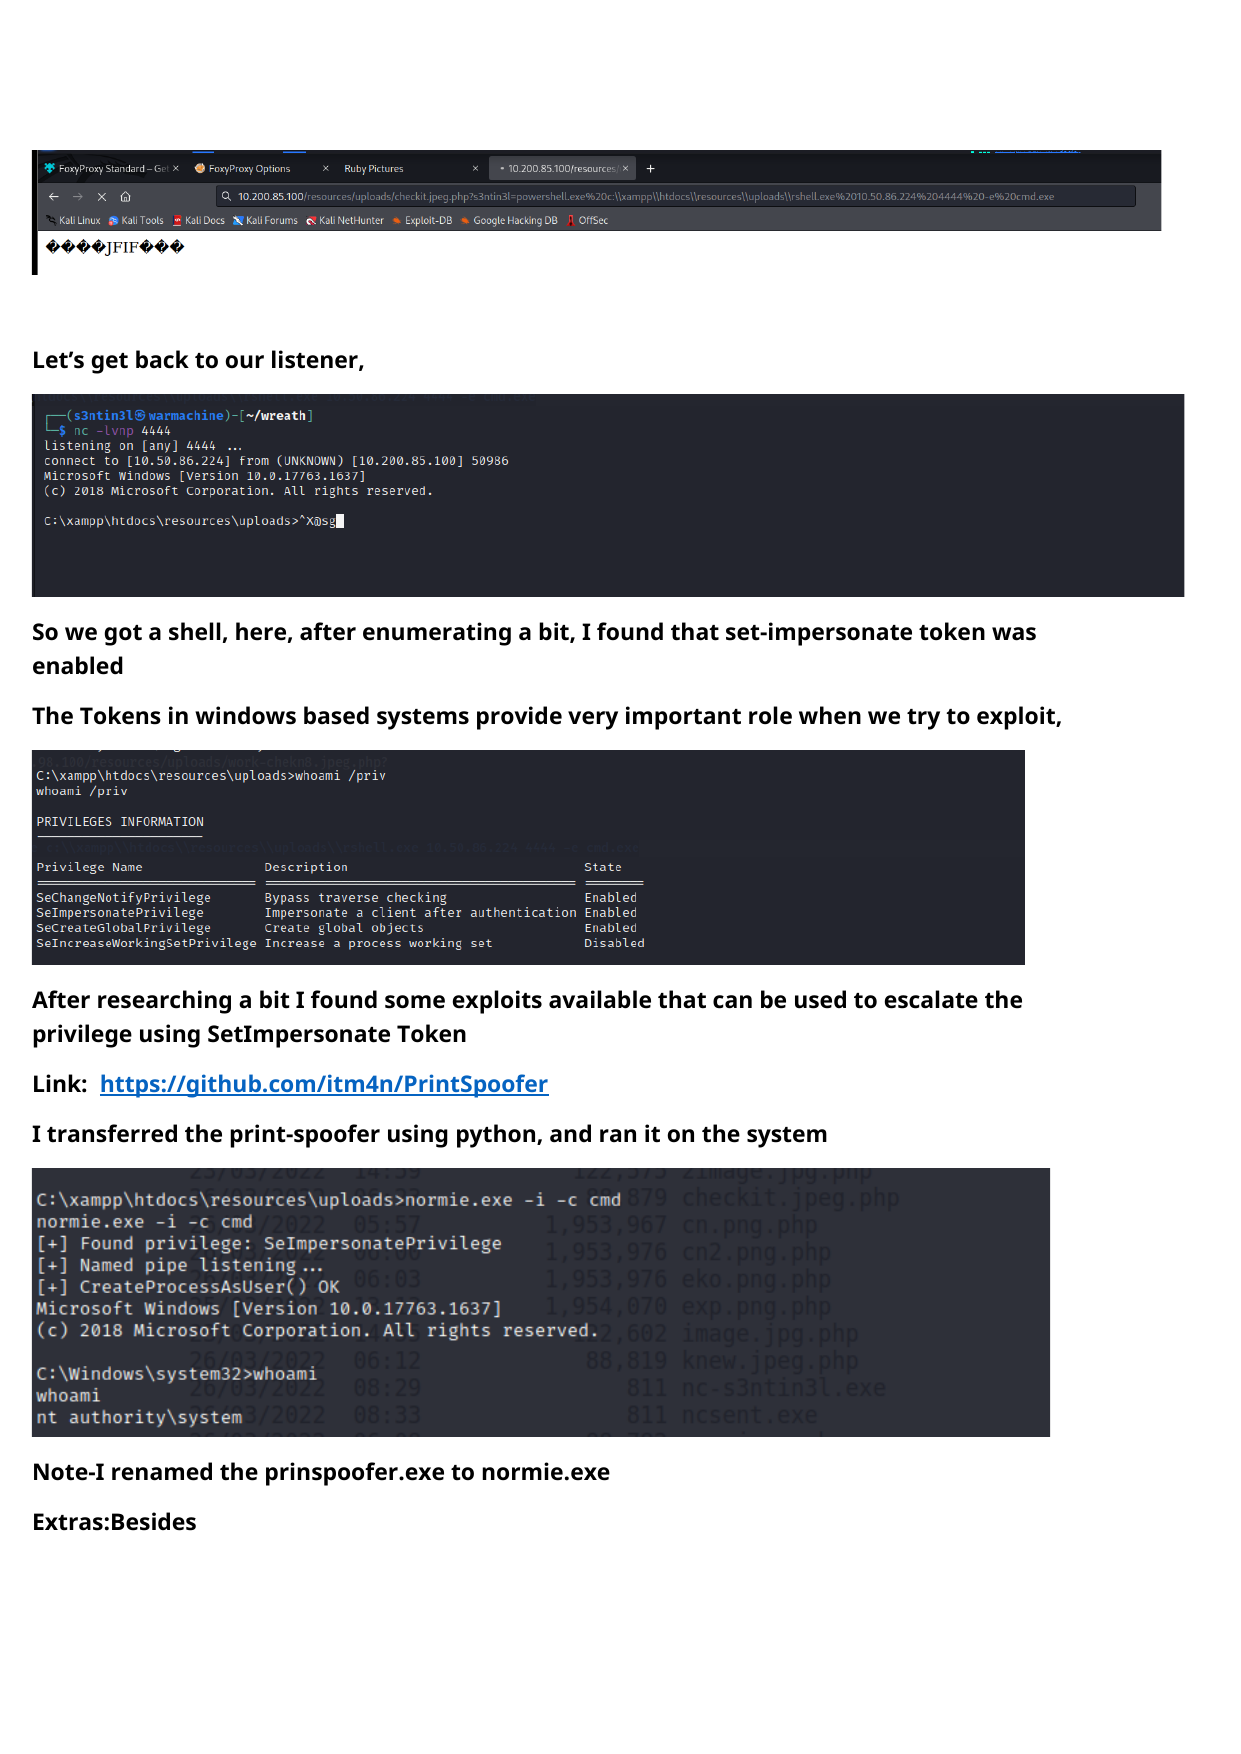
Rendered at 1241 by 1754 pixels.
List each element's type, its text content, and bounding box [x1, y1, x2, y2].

text Let’s get back to our listener, [32, 344, 1090, 376]
text I transferred the print-spoofer using python, and ran it on the system [32, 1118, 1090, 1150]
picture [31, 394, 1185, 597]
picture [31, 1168, 1051, 1437]
picture [31, 150, 1162, 275]
picture [31, 750, 1025, 965]
text Link: https://github.com/itm4n/PrintSpoofer [32, 1068, 1090, 1099]
text The Tokens in windows based systems provide very important role when we try to exploit, [32, 700, 1090, 731]
text Note-I renamed the prinspoofer.exe to normie.exe [32, 1455, 1090, 1487]
text After researching a bit I found some exploits available that can be used to escalate the privilege using SetImpersonate Token [32, 984, 1090, 1049]
text Extras:Besides [32, 1506, 1090, 1537]
text So we got a shell, here, after enumerating a bit, I found that set-impersonate token was enabled [32, 616, 1090, 681]
